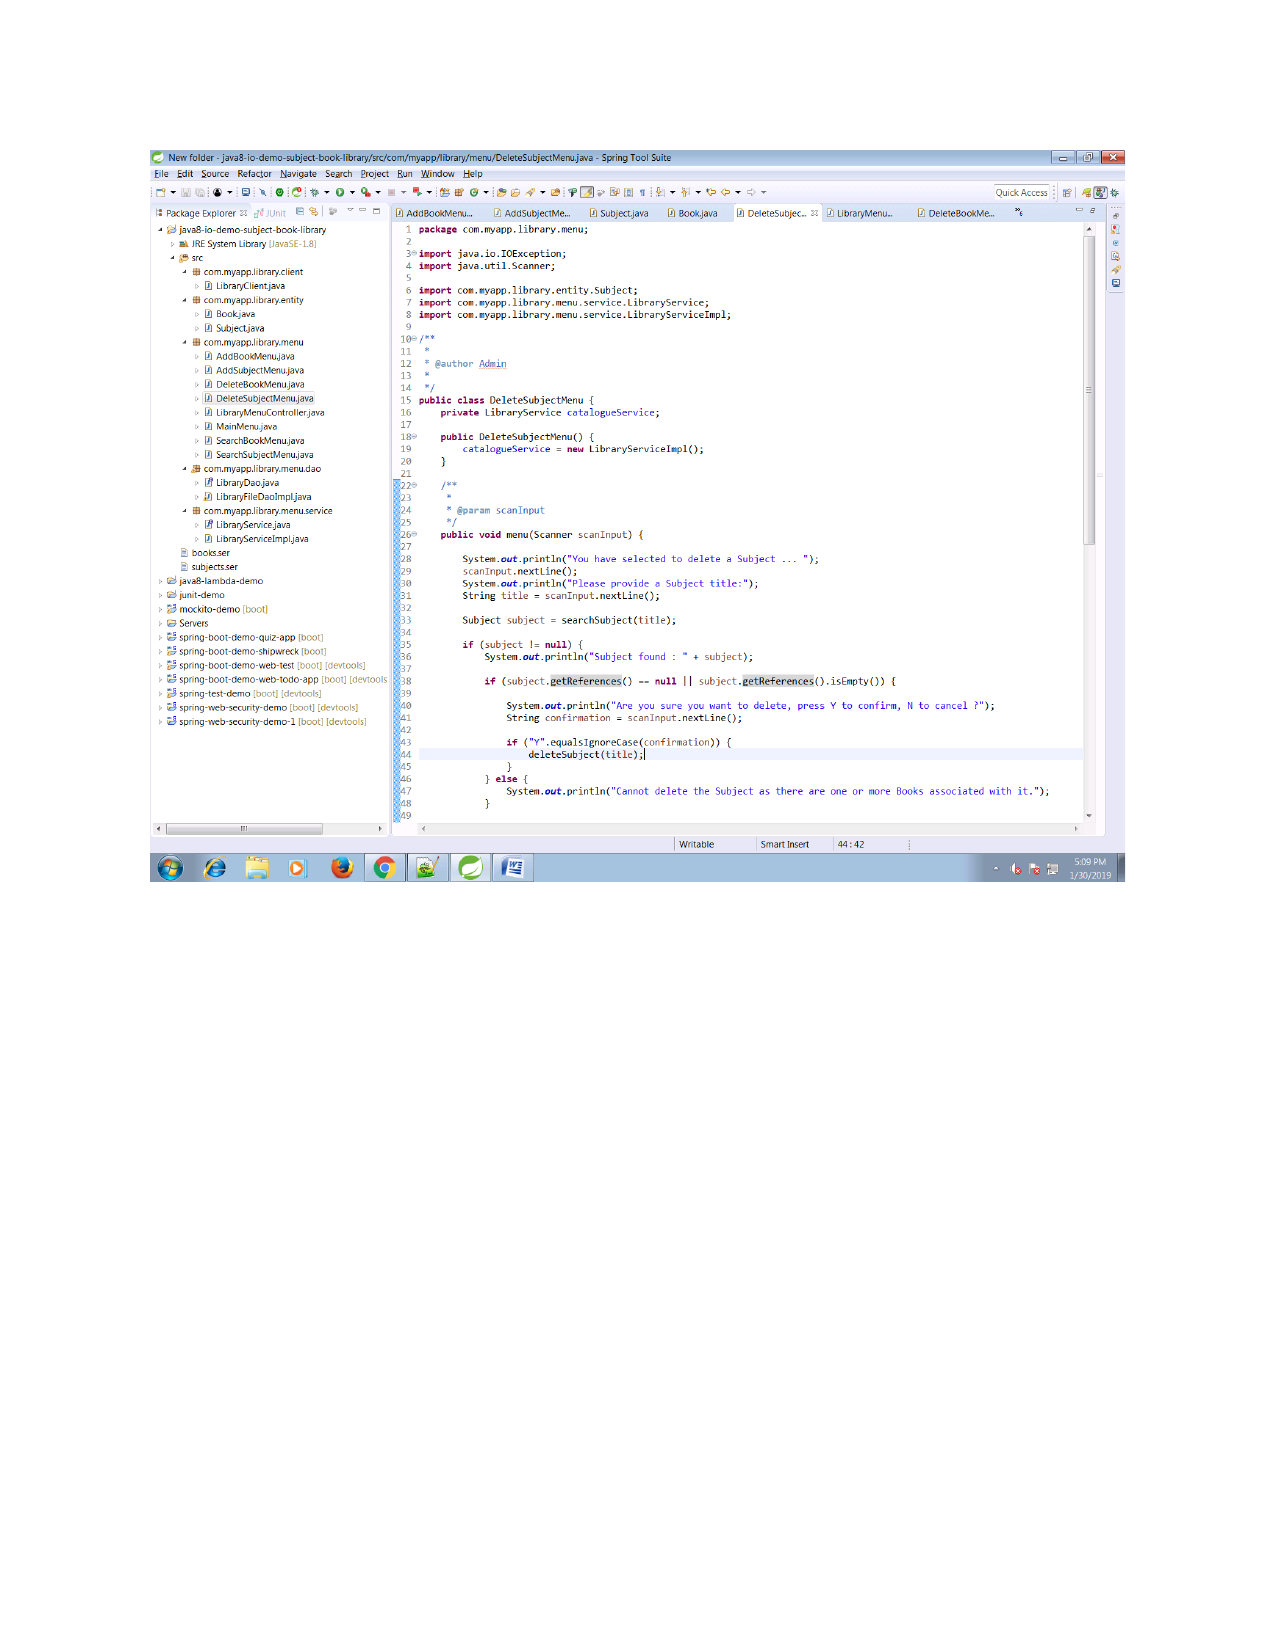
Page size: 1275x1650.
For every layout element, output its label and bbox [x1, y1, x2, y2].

picture [150, 150, 1125, 882]
